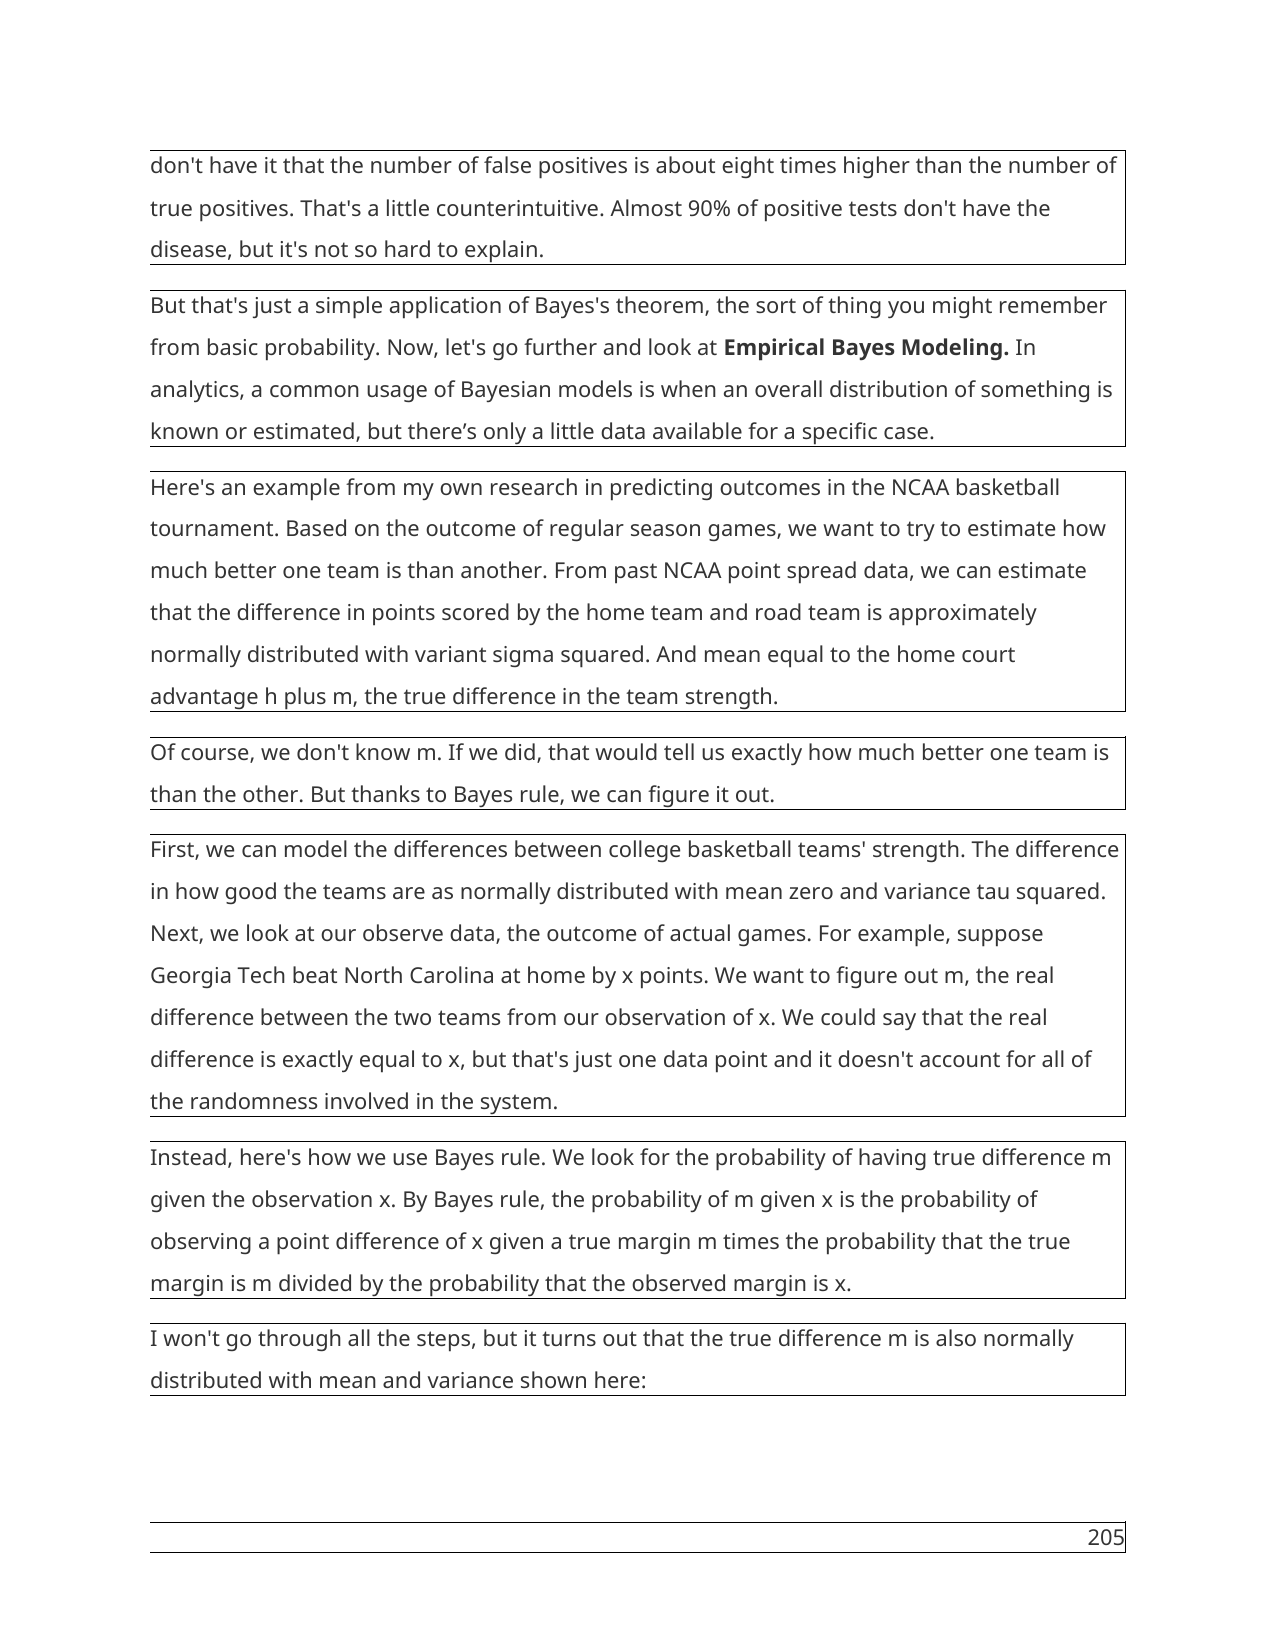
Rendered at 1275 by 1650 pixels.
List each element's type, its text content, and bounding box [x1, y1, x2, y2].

text Here's an example from my own research in predicting outcomes in the NCAA basketball tournament. Based on the outcome of regular season games, we want to try to estimate how much better one team is than another. From past NCAA point spread data, we can estimate that the difference in points scored by the home team and road team is approximately normally distributed with variant sigma squared. And mean equal to the home court advantage h plus m, the true difference in the team strength. [150, 472, 1125, 711]
text But that's just a simple application of Bayes's theorem, the sort of thing you might remember from basic probability. Now, let's go further and look at Empirical Bayes Modeling. In analytics, a common usage of Bayesian models is when an overall distribution of something is known or estimated, but there’s only a little data available for a specific case. [150, 291, 1125, 446]
text First, we can model the differences between college basketball teams' strength. The difference in how good the teams are as normally distributed with mean zero and variance tau squared. Next, we look at our observe data, the outcome of actual games. For example, suppose Georgia Tech beat North Carolina at home by x points. We want to figure out m, the real difference between the two teams from our observation of x. We could say that the real difference is exactly equal to x, but that's just one data point and it doesn't account for all of the randomness involved in the system. [150, 835, 1125, 1116]
text Of course, we don't know m. If we did, that would tell us exactly how much better one team is than the other. But thanks to Bayes rule, we can figure it out. [150, 738, 1125, 809]
text Instead, here's how we use Bayes rule. We look for the probability of having true difference m given the observation x. By Bayes rule, the probability of m given x is the probability of observing a point difference of x given a true margin m times the probability that the true margin is m divided by the probability that the observed margin is x. [150, 1142, 1125, 1298]
text I won't go through all the steps, but it turns out that the true difference m is also normally distributed with mean and variance shown here: [150, 1324, 1125, 1395]
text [150, 151, 1125, 264]
